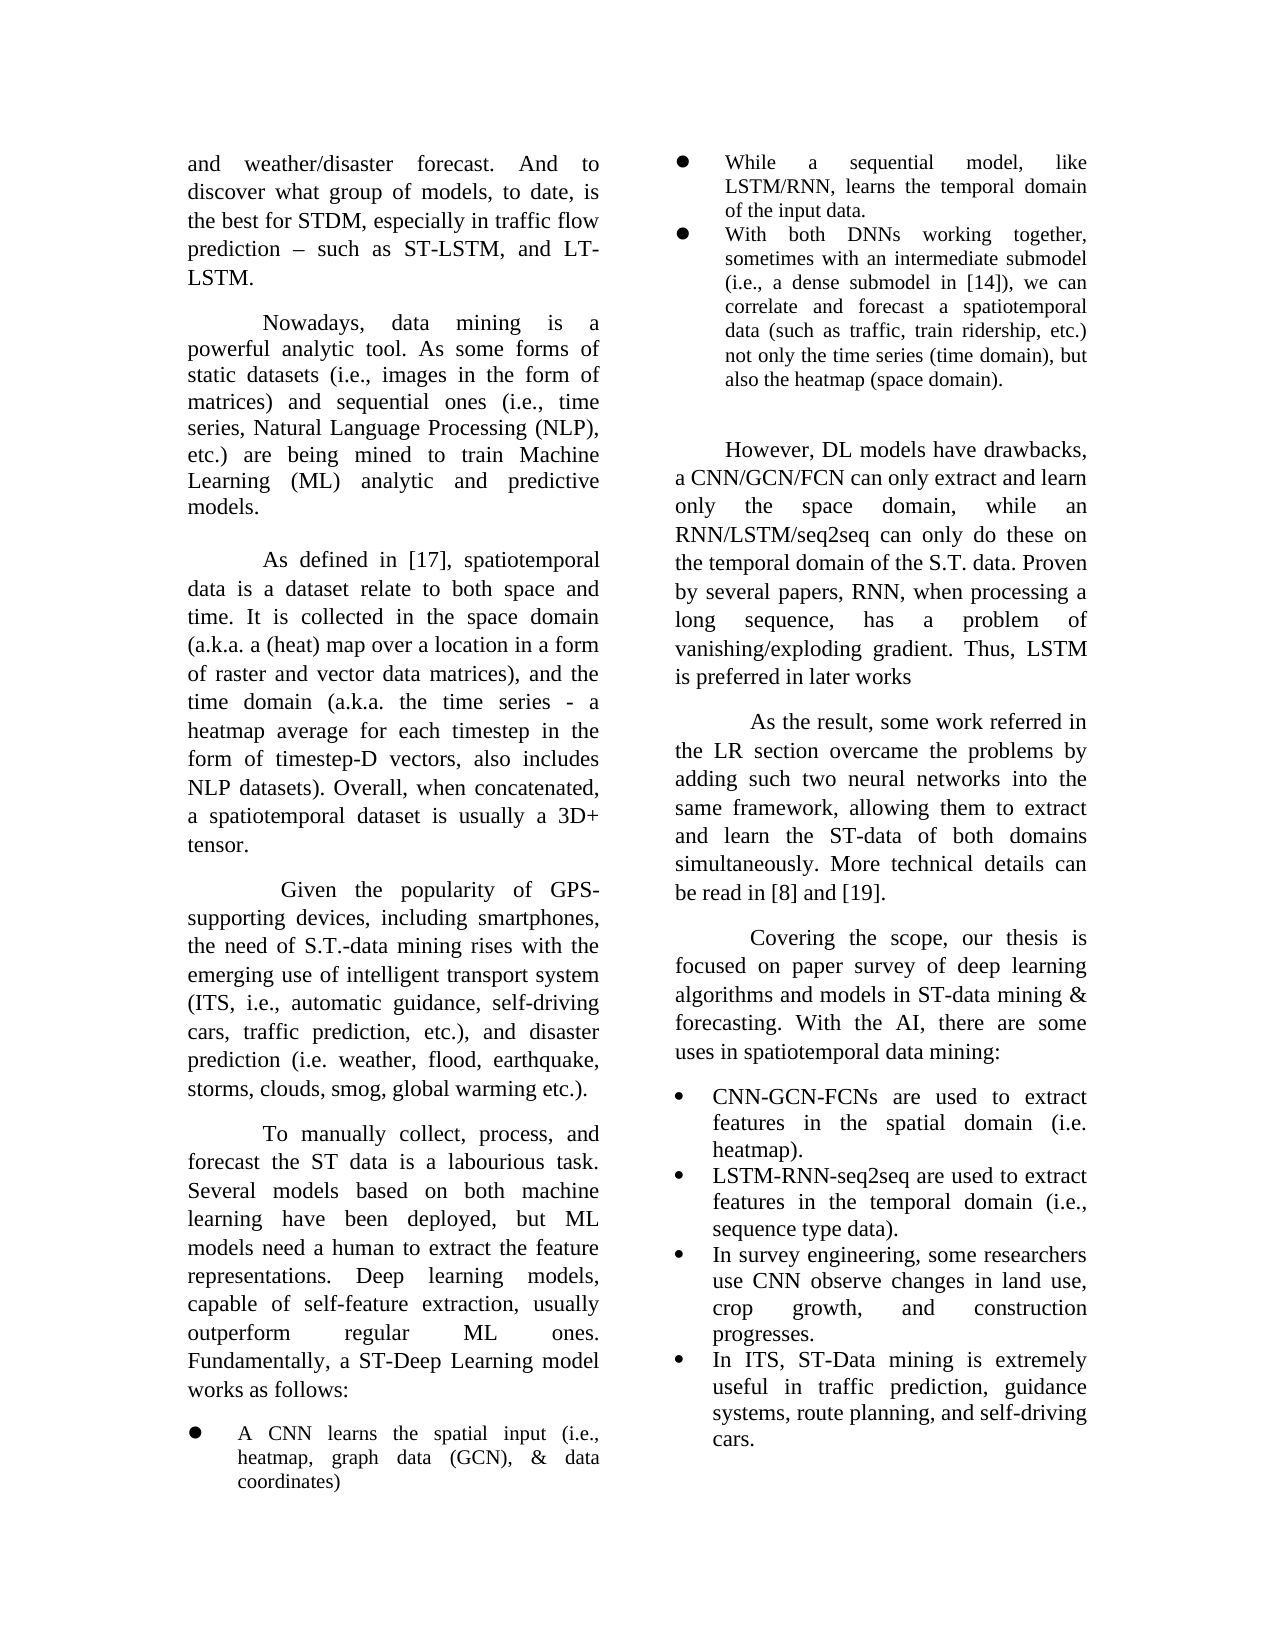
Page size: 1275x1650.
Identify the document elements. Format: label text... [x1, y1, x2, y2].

list While a sequential model, like LSTM/RNN, learns the temporal domain of the input data. [675, 150, 1087, 222]
list In survey engineering, some researchers use CNN observe changes in land use, crop growth, and construction progresses. [675, 1241, 1087, 1346]
list In ITS, ST-Data mining is extremely useful in traffic prediction, guidance systems, route planning, and self-driving cars. [675, 1346, 1087, 1452]
text As defined in [17], spatiotemporal data is a dataset relate to both space and time. It is collected in the space domain (a.k.a. a (heat) map over a location in a form of raster and vector data matrices), and the time domain (a.k.a. the time series - a heatmap average for each timestep in the form of timestep-D vectors, also includes NLP datasets). Overall, when concatenated, a spatiotemporal dataset is usually a 3D+ tensor. [187, 546, 600, 857]
text Given the popularity of GPS-supporting devices, including smartphones, the need of S.T.-data mining rises with the emerging use of intelligent transport system (ITS, i.e., automatic guidance, self-driving cars, traffic prediction, etc.), and disaster prediction (i.e. weather, flood, earthquake, storms, clouds, smog, global warming etc.). [187, 876, 600, 1101]
text However, DL models have drawbacks, a CNN/GCN/FCN can only extract and learn only the space domain, while an RNN/LSTM/seq2seq can only do these on the temporal domain of the S.T. data. Proven by several papers, RNN, when processing a long sequence, has a problem of vanishing/exploding gradient. Thus, LSTM is preferred in later works [675, 436, 1087, 689]
text To manually collect, process, and forecast the ST data is a labourious task. Several models based on both machine learning have been deployed, but ML models need a human to extract the feature representations. Deep learning models, capable of self-feature extraction, usually outperform regular ML ones. Fundamentally, a ST-Deep Learning model works as follows: [187, 1120, 600, 1402]
text As the result, some work referred in the LR section overcame the problems by adding such two neural networks into the same framework, allowing them to extract and learn the ST-data of both domains simultaneously. More technical details can be read in [8] and [19]. [675, 708, 1087, 905]
list LSTM-RNN-seq2seq are used to extract features in the temporal domain (i.e., sequence type data). [675, 1162, 1087, 1241]
list With both DNNs working together, sometimes with an intermediate submodel (i.e., a dense submodel in [14]), we can correlate and forecast a spatiotemporal data (such as traffic, train ridership, etc.) not only the time series (time domain), but also the heatmap (space domain). [675, 222, 1087, 391]
text Covering the scope, our thesis is focused on paper survey of deep learning algorithms and models in ST-data mining & forecasting. With the AI, there are some uses in spatiotemporal data mining: [675, 924, 1087, 1064]
list CNN-GCN-FCNs are used to extract features in the spatial domain (i.e. heatmap). [675, 1083, 1087, 1162]
text Nowadays, data mining is a powerful analytic tool. As some forms of static datasets (i.e., images in the form of matrices) and sequential ones (i.e., time series, Natural Language Processing (NLP), etc.) are being mined to train Machine Learning (ML) analytic and predictive models. [187, 309, 600, 520]
list A CNN learns the spatial input (i.e., heatmap, graph data (GCN), & data coordinates) [187, 1421, 600, 1493]
